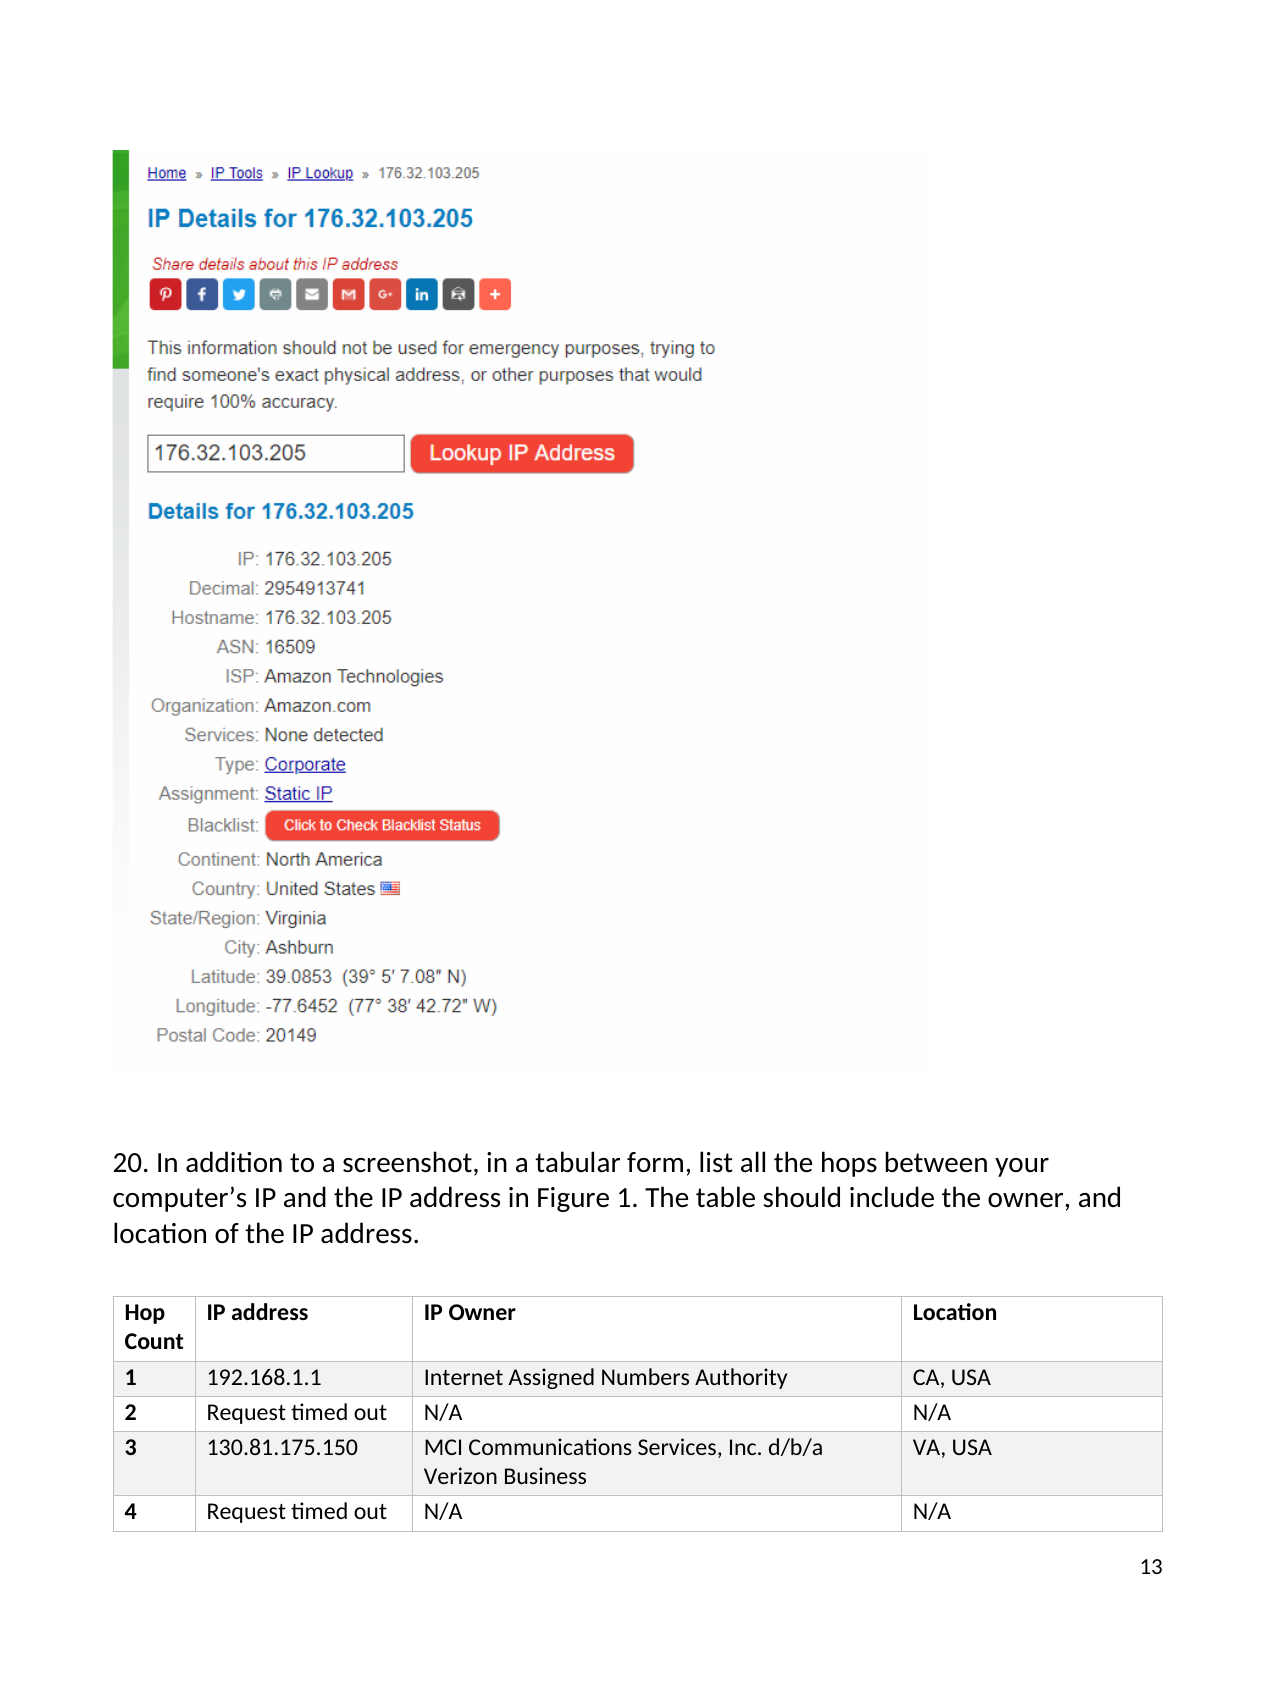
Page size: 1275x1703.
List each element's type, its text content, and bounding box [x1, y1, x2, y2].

table_cell N/A [902, 1397, 1162, 1431]
table_cell 1 [114, 1362, 195, 1396]
table_cell N/A [413, 1496, 901, 1531]
table_cell Internet Assigned Numbers Authority [413, 1362, 901, 1396]
table_cell CA, USA [902, 1362, 1162, 1396]
table_header Hop Count [114, 1297, 195, 1361]
table_cell N/A [902, 1496, 1162, 1531]
table_cell 2 [114, 1397, 195, 1431]
picture [112, 150, 931, 1071]
table_cell 3 [114, 1432, 195, 1495]
table_cell Request timed out [196, 1397, 412, 1431]
table_cell 130.81.175.150 [196, 1432, 412, 1495]
table_cell 192.168.1.1 [196, 1362, 412, 1396]
table_cell MCI Communications Services, Inc. d/b/a Verizon Business [413, 1432, 901, 1495]
table_header IP address [196, 1297, 412, 1361]
table_header Location [902, 1297, 1162, 1361]
table_header IP Owner [413, 1297, 901, 1361]
table_cell VA, USA [902, 1432, 1162, 1495]
table_cell 4 [114, 1496, 195, 1531]
table_cell N/A [413, 1397, 901, 1431]
text 20. In addition to a screenshot, in a tabular form, list all the hops between your computer’s IP and the IP address in Figure 1. The table should include the owner, and location of the IP address. [112, 1144, 1162, 1251]
table_cell Request timed out [196, 1496, 412, 1531]
